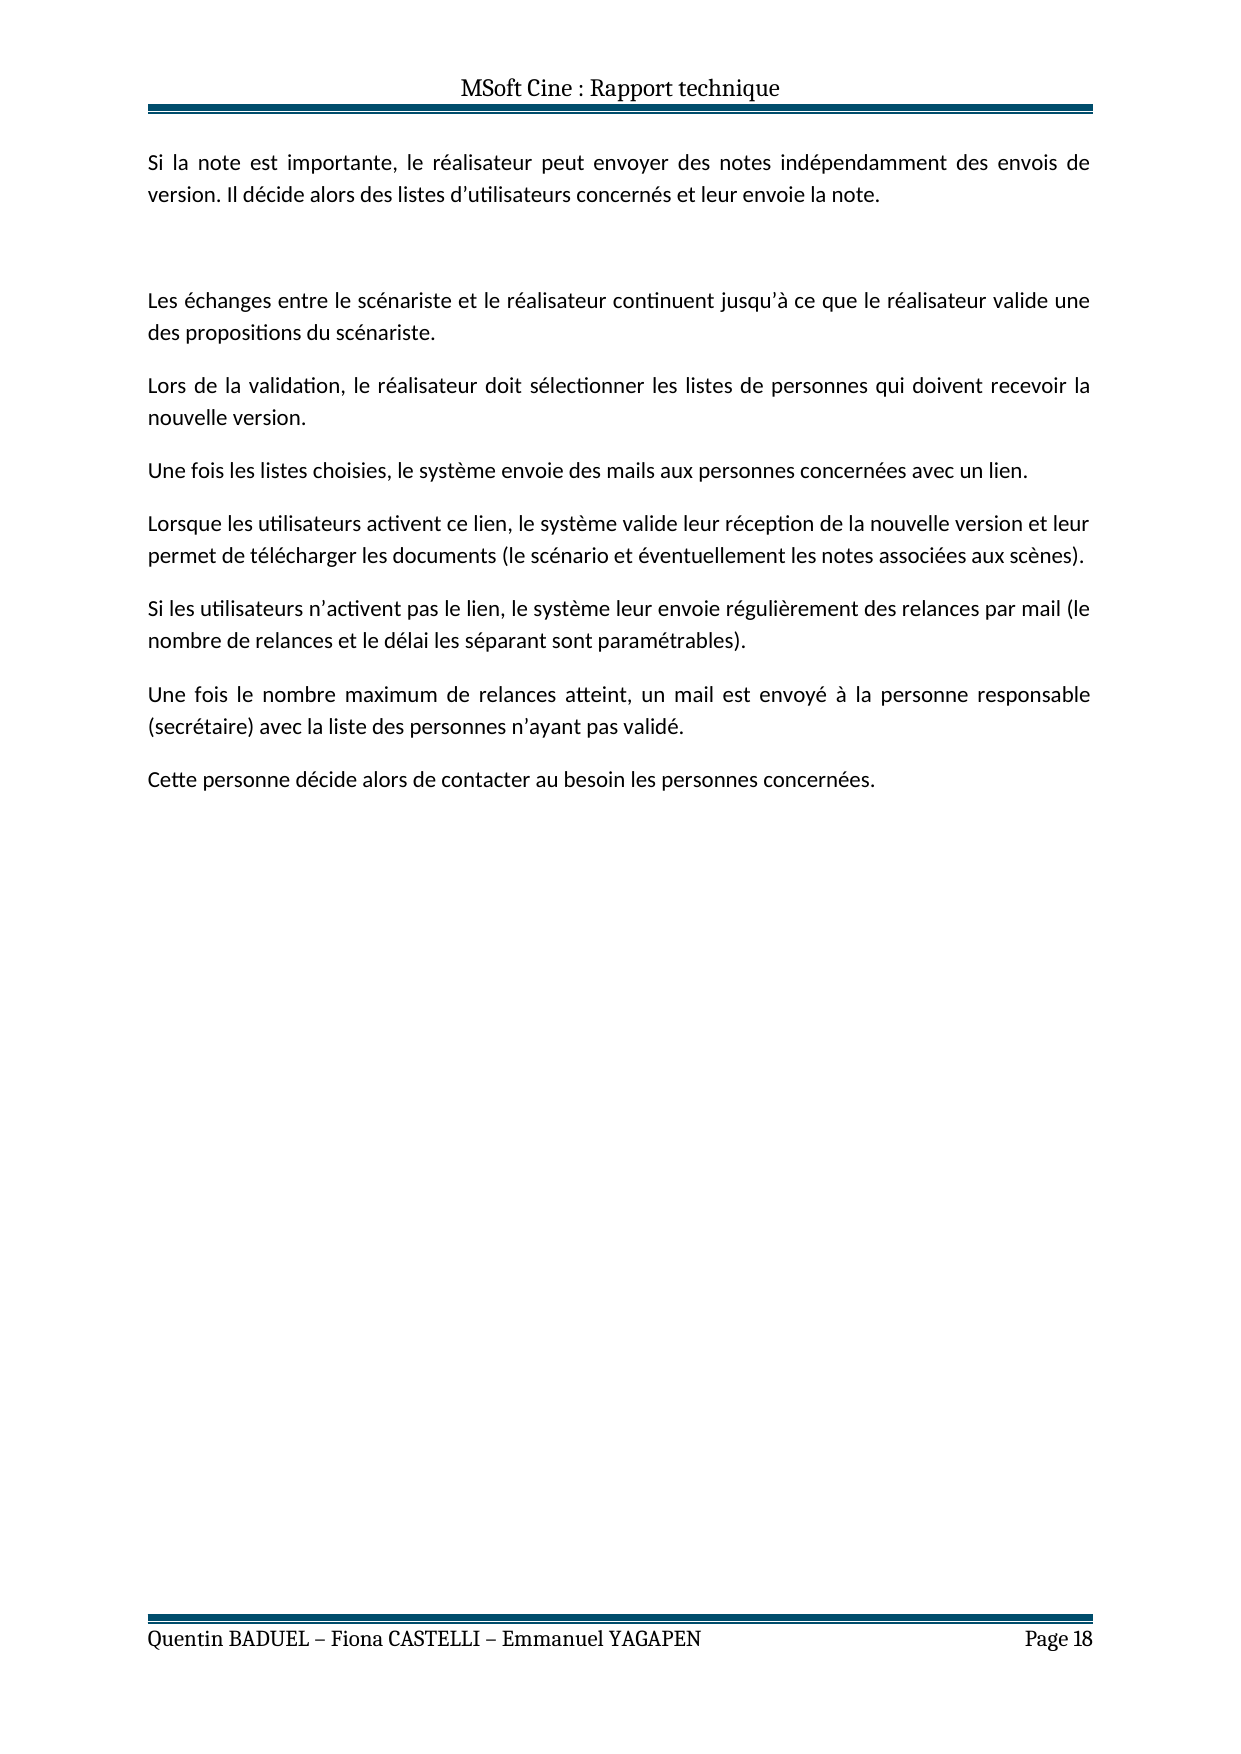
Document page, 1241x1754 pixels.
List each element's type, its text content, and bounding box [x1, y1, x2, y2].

text Cette personne décide alors de contacter au besoin les personnes concernées. [148, 765, 1093, 793]
text Lorsque les utilisateurs activent ce lien, le système valide leur réception de la nouvelle version et leur permet de télécharger les documents (le scénario et éventuellement les notes associées aux scènes). [148, 509, 1093, 569]
text Lors de la validation, le réalisateur doit sélectionner les listes de personnes qui doivent recevoir la nouvelle version. [148, 371, 1093, 431]
text Les échanges entre le scénariste et le réalisateur continuent jusqu’à ce que le réalisateur valide une des propositions du scénariste. [148, 286, 1093, 346]
text Une fois le nombre maximum de relances atteint, un mail est envoyé à la personne responsable (secrétaire) avec la liste des personnes n’ayant pas validé. [148, 680, 1093, 740]
text Une fois les listes choisies, le système envoie des mails aux personnes concernées avec un lien. [148, 456, 1093, 484]
text Si les utilisateurs n’activent pas le lien, le système leur envoie régulièrement des relances par mail (le nombre de relances et le délai les séparant sont paramétrables). [148, 594, 1093, 655]
text Si la note est importante, le réalisateur peut envoyer des notes indépendamment des envois de version. Il décide alors des listes d’utilisateurs concernés et leur envoie la note. [148, 148, 1093, 208]
